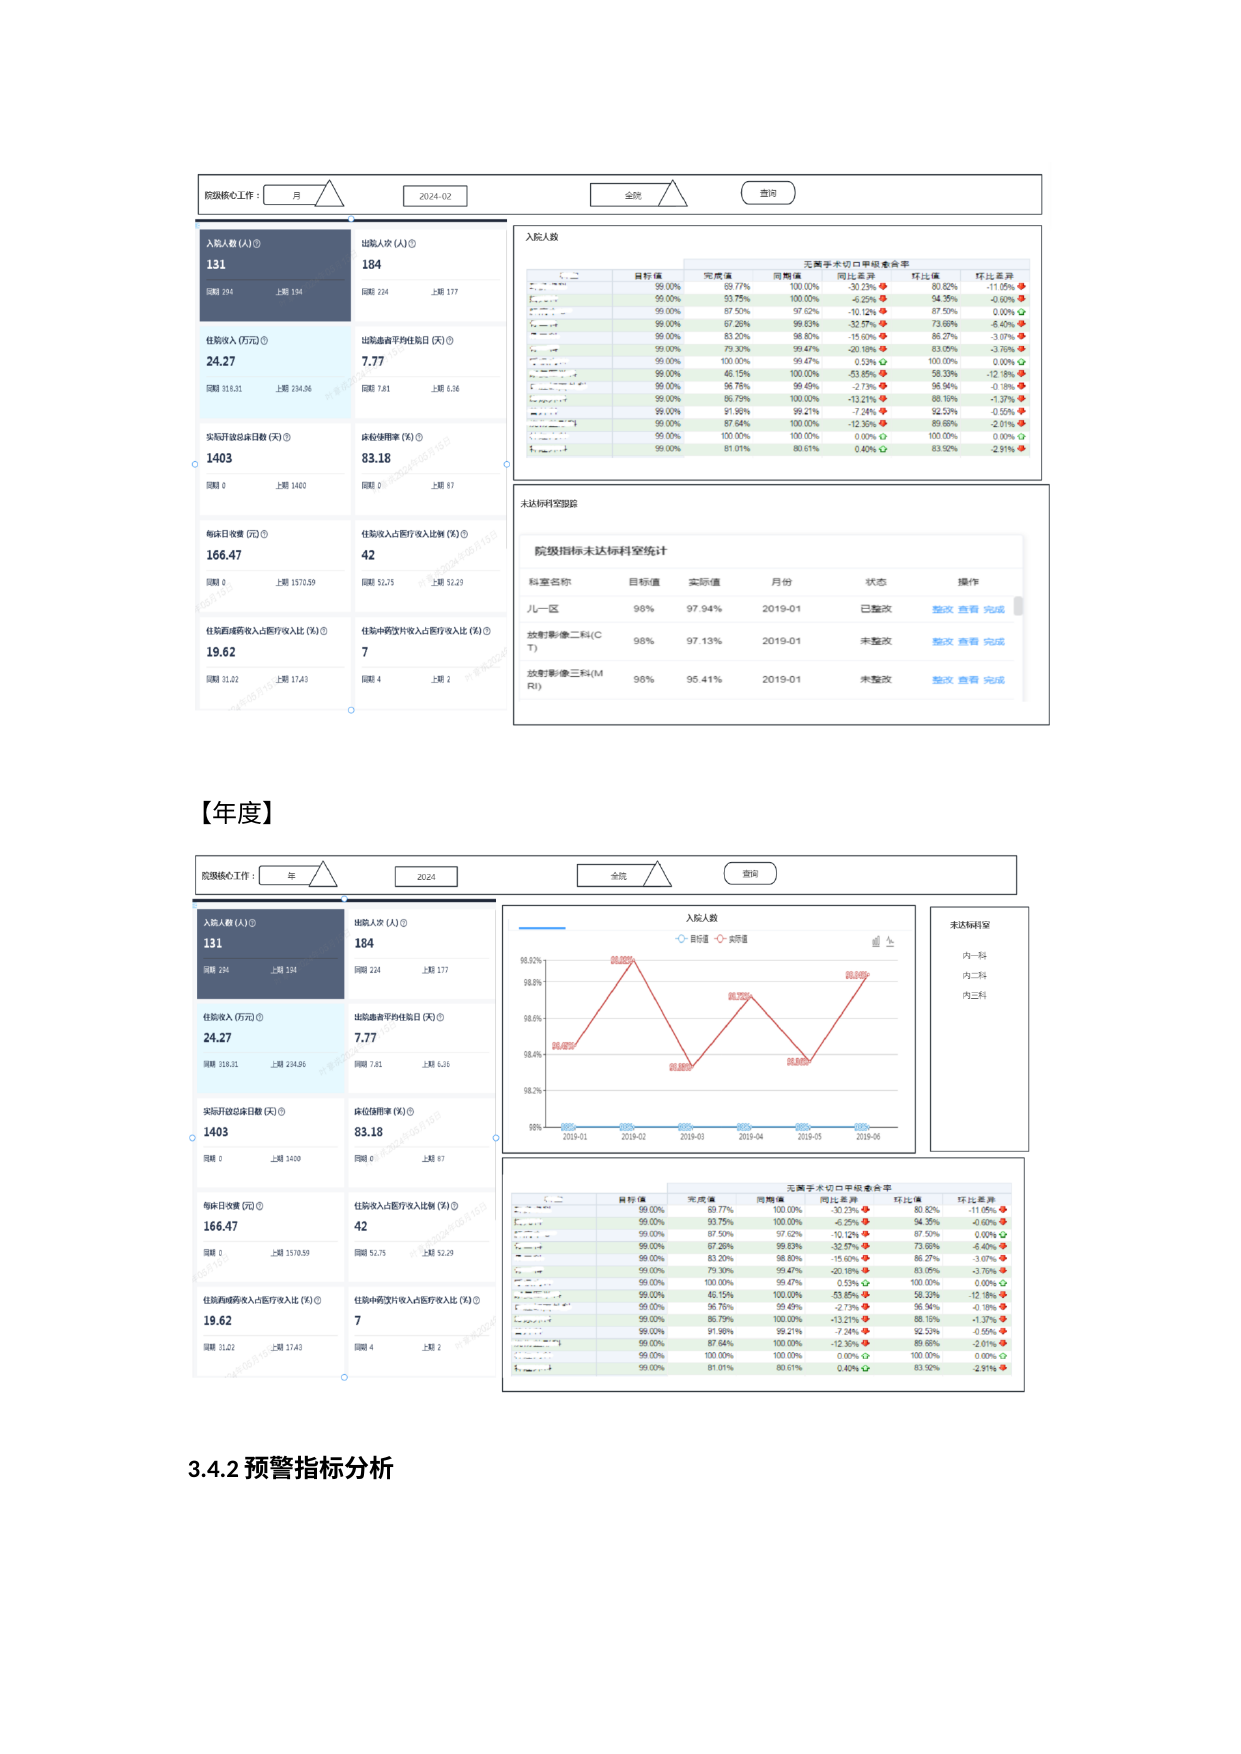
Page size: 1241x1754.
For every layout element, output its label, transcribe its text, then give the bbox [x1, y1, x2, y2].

picture [187, 162, 1052, 738]
subtitle 3.4.2预警指标分析 [187, 1434, 1053, 1499]
text 【年度】 [187, 779, 1053, 844]
picture [187, 844, 1052, 1406]
